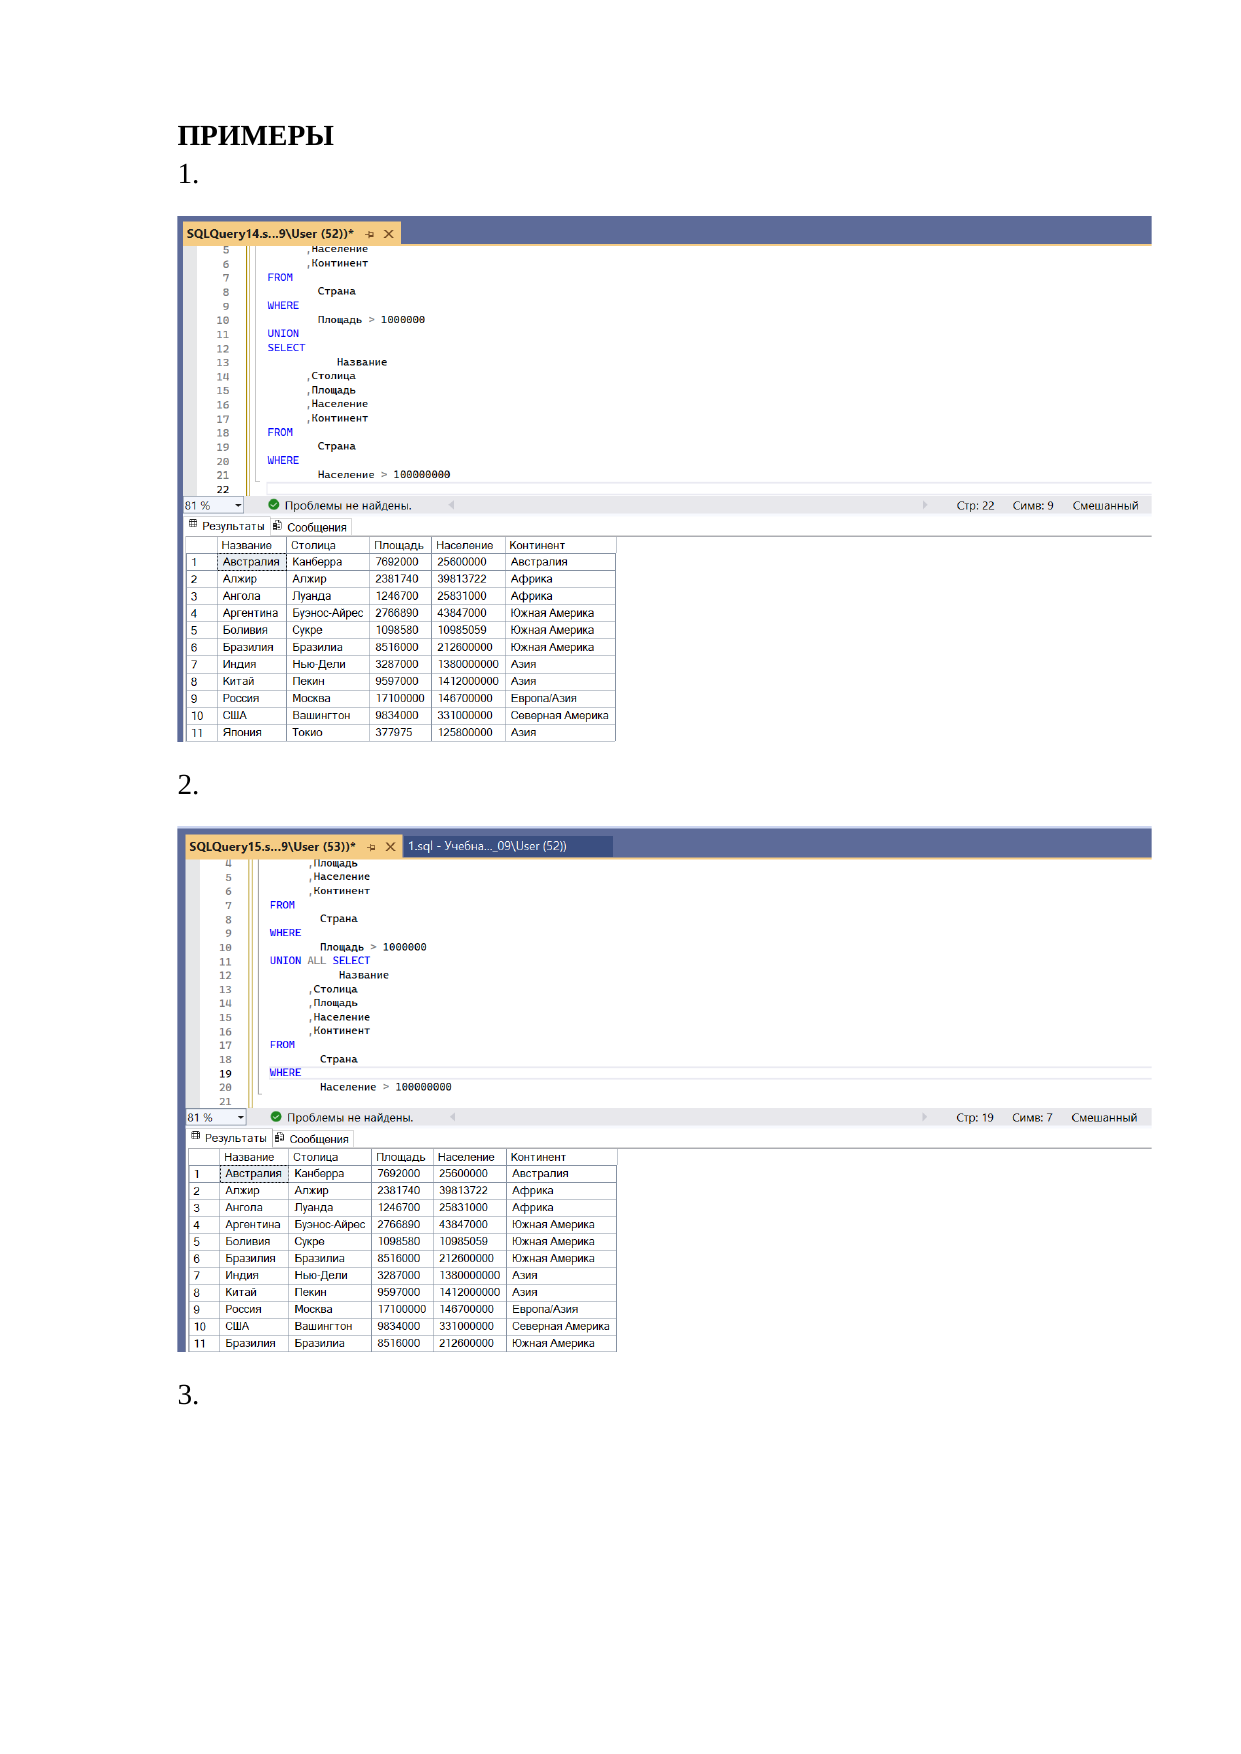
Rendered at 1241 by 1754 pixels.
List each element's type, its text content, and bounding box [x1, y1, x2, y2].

picture [177, 826, 1152, 1352]
subtitle ПРИМЕРЫ [177, 118, 1152, 152]
picture [177, 216, 1152, 742]
